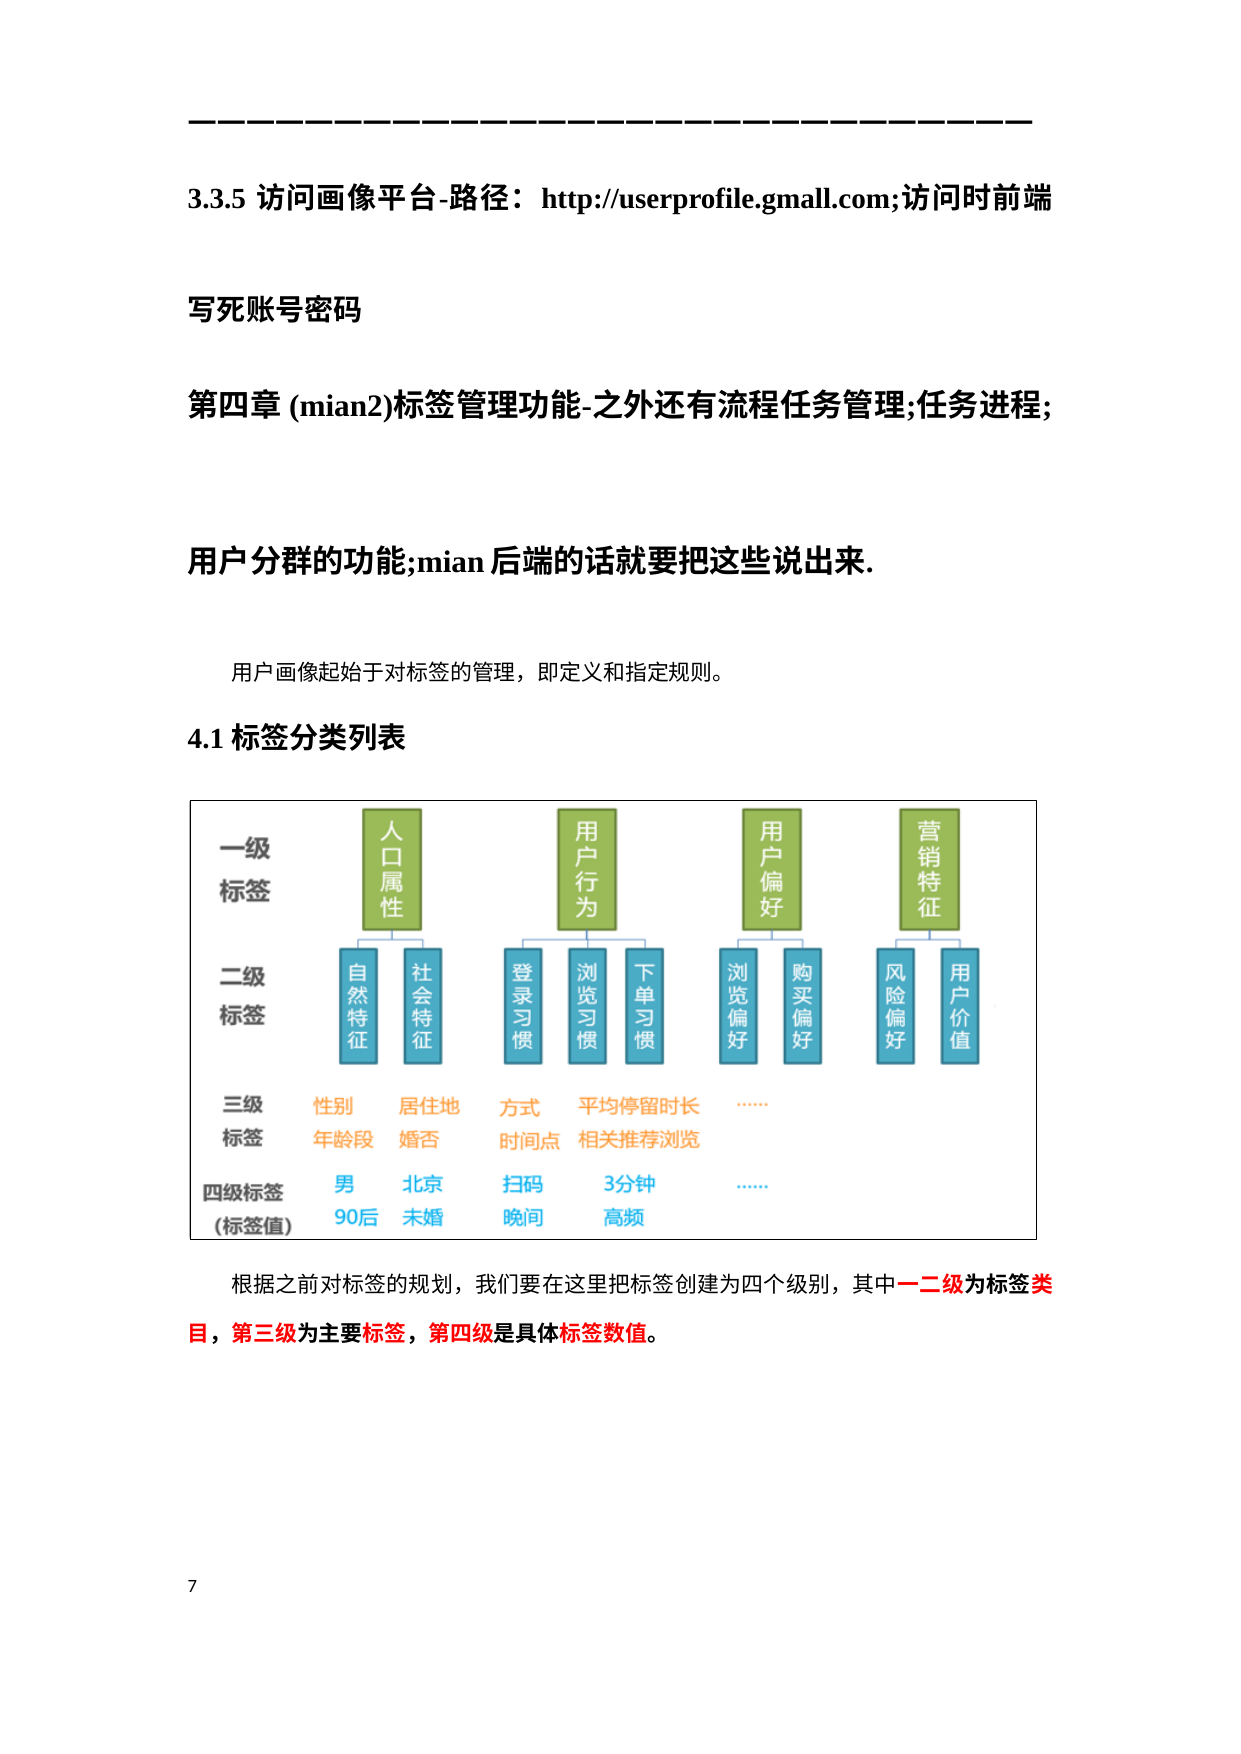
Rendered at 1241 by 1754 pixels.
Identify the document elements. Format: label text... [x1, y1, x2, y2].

subtitle 第四章 (mian2)标签管理功能-之外还有流程任务管理;任务进程;用户分群的功能;mian后端的话就要把这些说出来. [187, 370, 1053, 591]
text 根据之前对标签的规划，我们要在这里把标签创建为四个级别，其中一二级为标签类目，第三级为主要标签，第四级是具体标签数值。 [187, 1267, 1053, 1348]
picture [191, 801, 1036, 1239]
text 用户画像起始于对标签的管理，即定义和指定规则。 [187, 654, 1053, 687]
subtitle 4.1 标签分类列表 [187, 703, 1053, 768]
subtitle 3.3.5 访问画像平台-路径：http://userprofile.gmall.com;访问时前端写死账号密码 [187, 163, 1053, 340]
